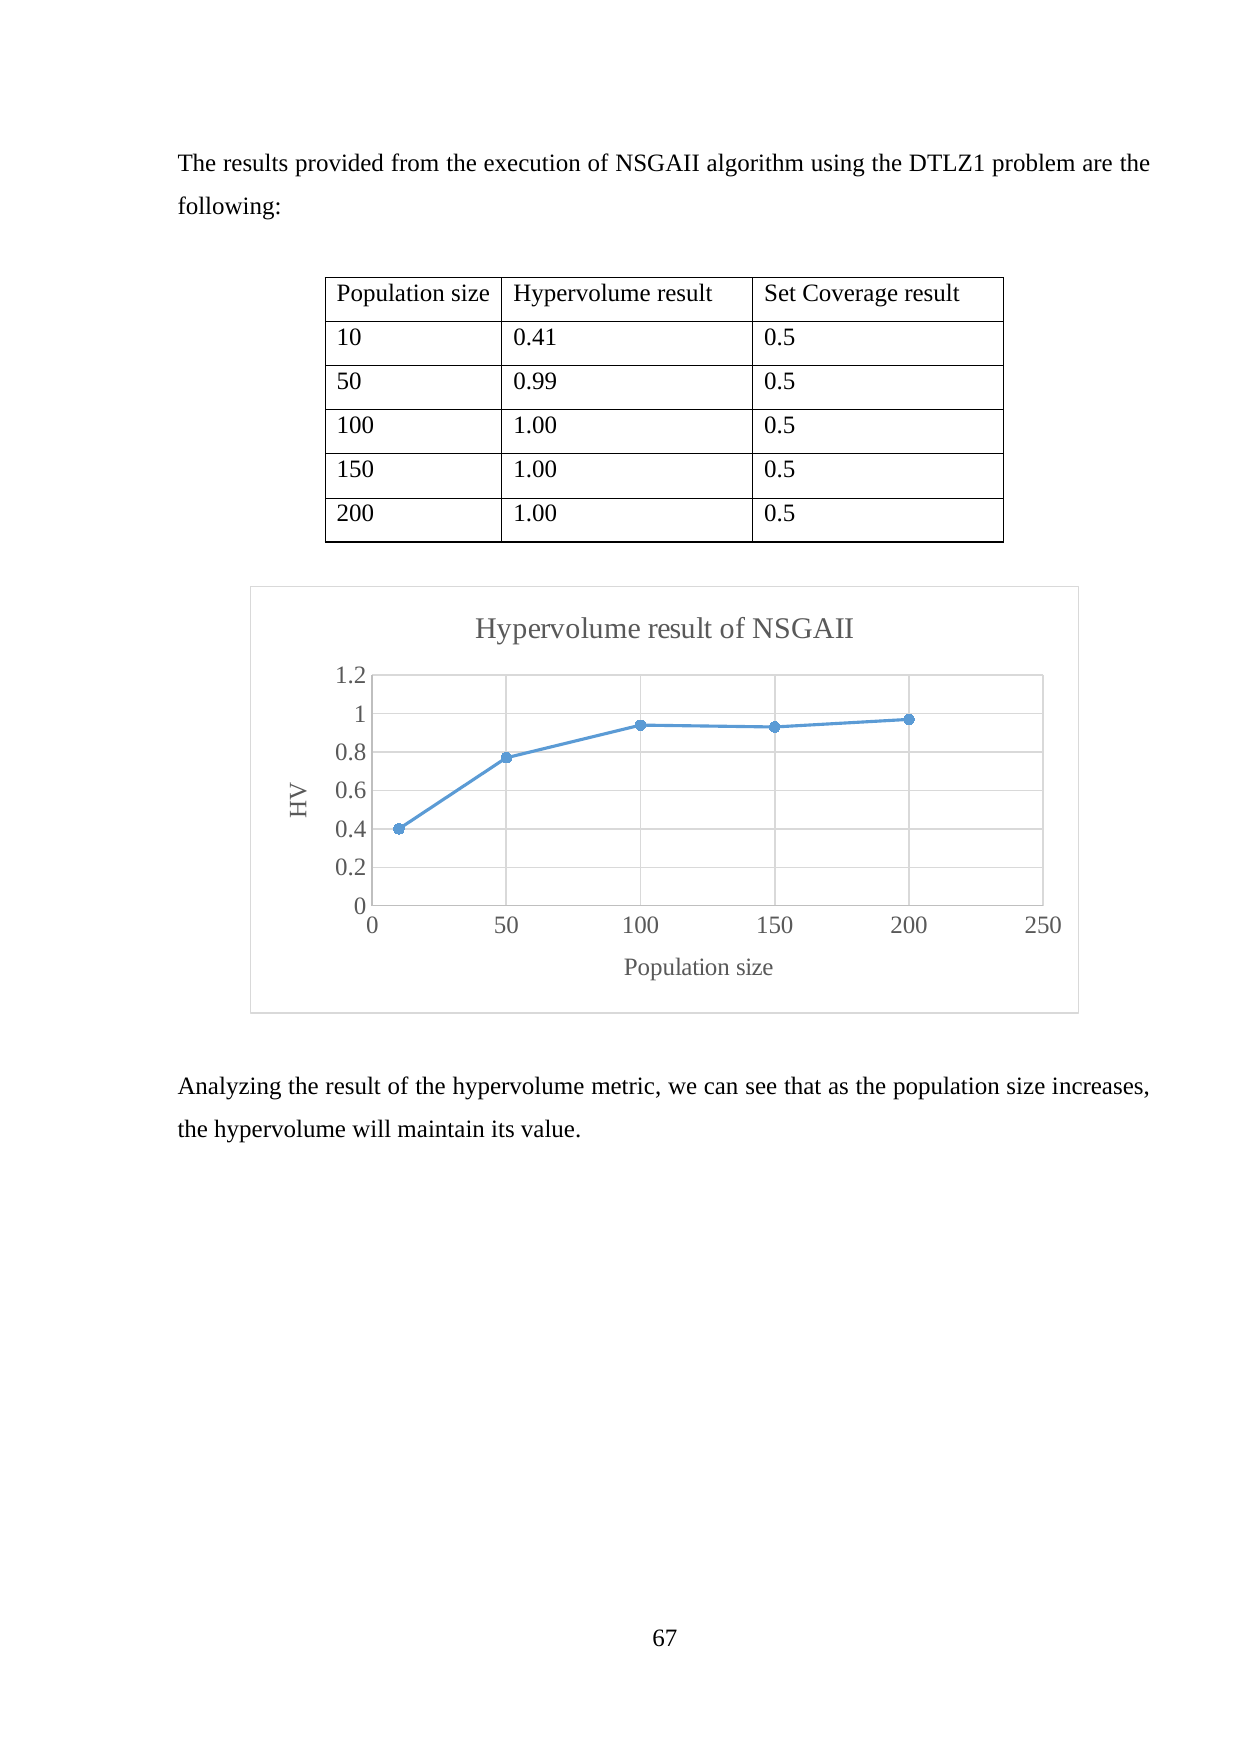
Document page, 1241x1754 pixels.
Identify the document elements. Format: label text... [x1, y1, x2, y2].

table_cell 100 [326, 410, 501, 453]
table_cell 10 [326, 322, 501, 365]
table_cell 0.5 [753, 410, 1003, 453]
table_header Set Coverage result [753, 278, 1003, 321]
table_cell 1.00 [502, 410, 752, 453]
table_cell 0.5 [753, 499, 1003, 541]
table_cell 0.5 [753, 454, 1003, 497]
table_header Hypervolume result [502, 278, 752, 321]
text The results provided from the execution of NSGAII algorithm using the DTLZ1 problem are the following: [177, 148, 1152, 219]
table_cell 200 [326, 499, 501, 541]
table_header Population size [326, 278, 501, 321]
text Analyzing the result of the hypervolume metric, we can see that as the population size increases, the hypervolume will maintain its value. [177, 1071, 1152, 1143]
table_cell 150 [326, 454, 501, 497]
table_cell 0.5 [753, 322, 1003, 365]
table_cell 0.5 [753, 366, 1003, 409]
table_cell 1.00 [502, 454, 752, 497]
table_cell 0.41 [502, 322, 752, 365]
table_cell 1.00 [502, 499, 752, 541]
table_cell 50 [326, 366, 501, 409]
table_cell 0.99 [502, 366, 752, 409]
